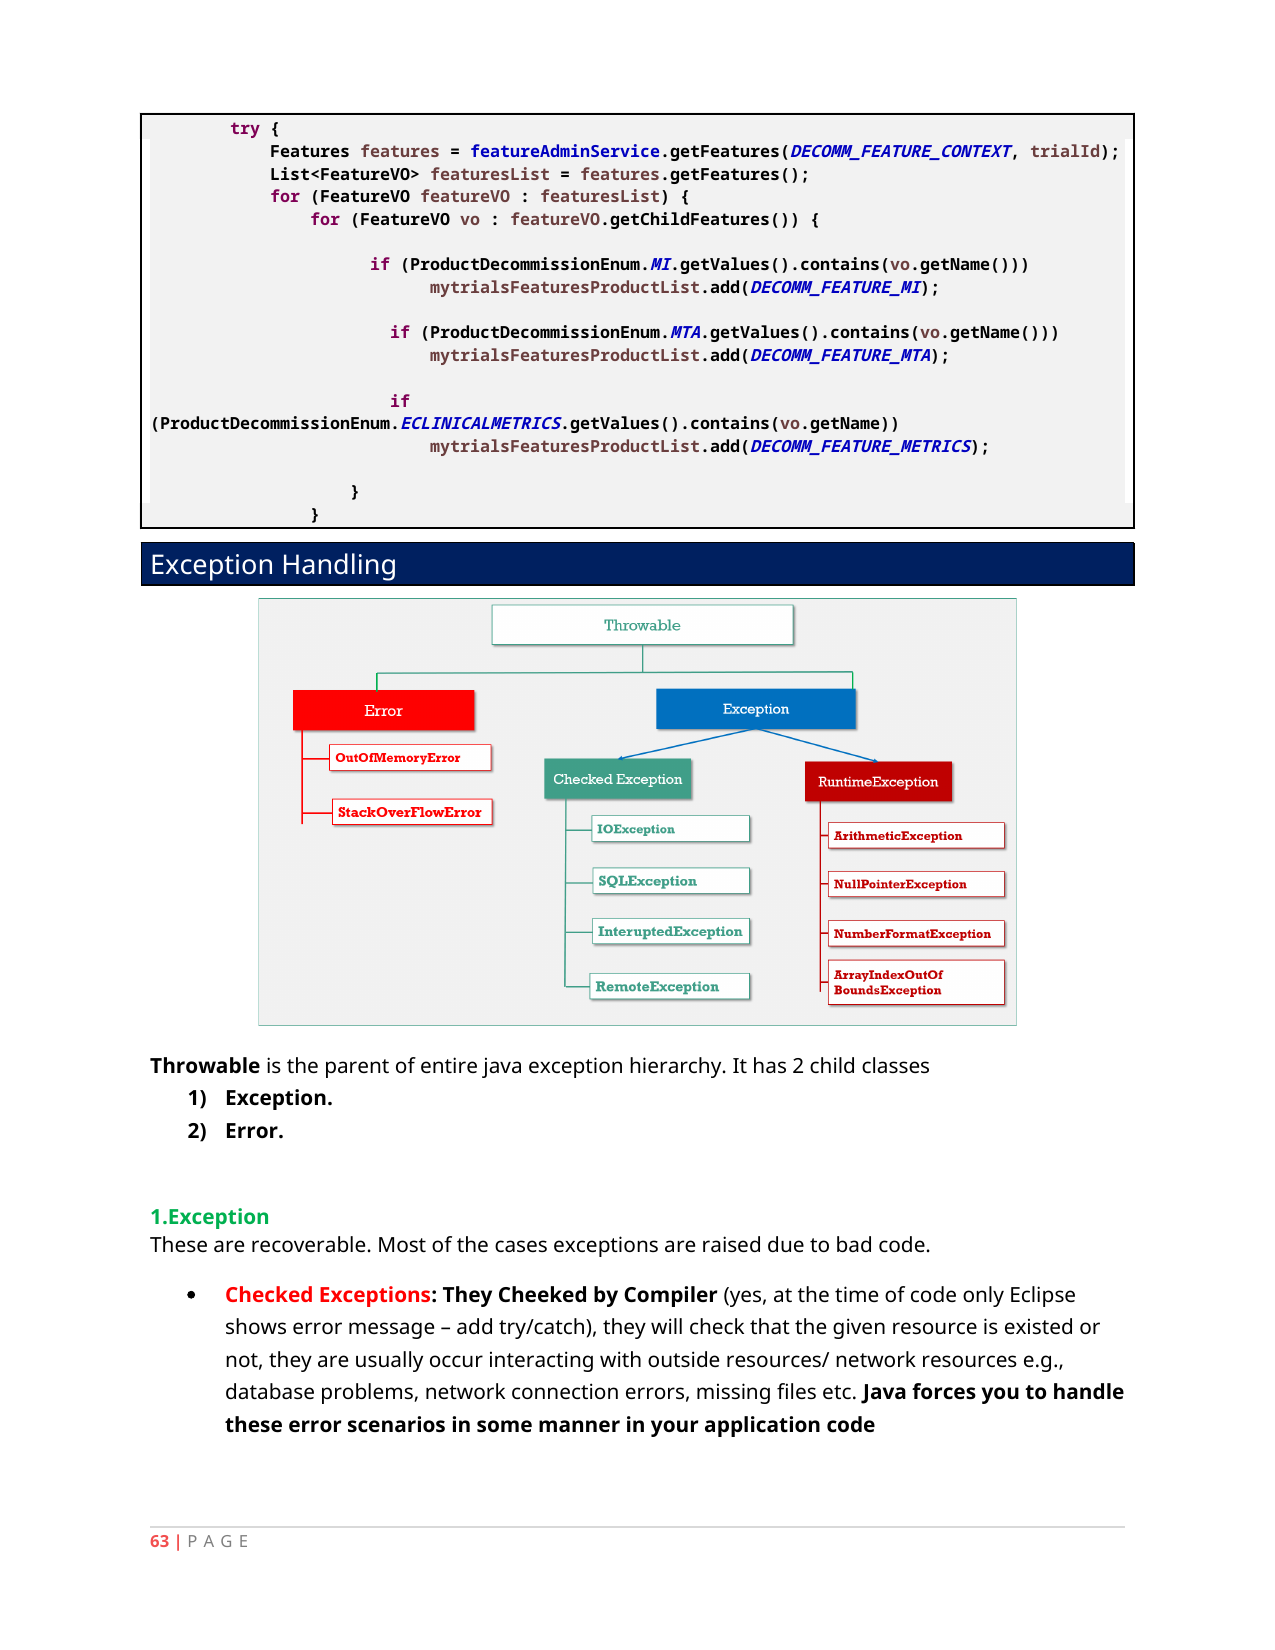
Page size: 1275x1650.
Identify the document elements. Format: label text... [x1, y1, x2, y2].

text for (FeatureVO featureVO : featuresList) { [150, 185, 1125, 207]
text List<FeatureVO> featuresList = features.getFeatures(); [150, 162, 1125, 185]
text if (ProductDecommissionEnum.MTA.getValues().contains(vo.getName())) [150, 321, 1125, 344]
text } [150, 480, 1125, 498]
text mytrialsFeaturesProductList.add(DECOMM_FEATURE_MTA); [150, 344, 1125, 366]
text Throwable is the parent of entire java exception hierarchy. It has 2 child classes [150, 1051, 1125, 1079]
text mytrialsFeaturesProductList.add(DECOMM_FEATURE_METRICS); [150, 434, 1125, 457]
text if (ProductDecommissionEnum.MI.getValues().contains(vo.getName())) [150, 253, 1125, 276]
text Features features = featureAdminService.getFeatures(DECOMM_FEATURE_CONTEXT, trialId); [150, 139, 1125, 162]
subtitle Exception Handling [142, 543, 1133, 584]
text for (FeatureVO vo : featureVO.getChildFeatures()) { [150, 207, 1125, 230]
text } [142, 498, 1133, 527]
list Exception. [187, 1083, 1125, 1112]
text These are recoverable. Most of the cases exceptions are raised due to bad code. [150, 1230, 1125, 1259]
subtitle 1.Exception [150, 1202, 1125, 1230]
list Error. [187, 1116, 1125, 1144]
text mytrialsFeaturesProductList.add(DECOMM_FEATURE_MI); [150, 276, 1125, 298]
text if (ProductDecommissionEnum.ECLINICALMETRICS.getValues().contains(vo.getName)) [150, 389, 1125, 434]
text try { [142, 115, 1133, 139]
picture [258, 598, 1017, 1026]
list Checked Exceptions: They Cheeked by Compiler (yes, at the time of code only Eclipse shows error message – add try/catch), they will check that the given resource is existed or not, they are usually occur interacting with outside resources/ network resources e.g., database problems, network connection errors, missing files etc. Java forces you to handle these error scenarios in some manner in your application code [187, 1280, 1125, 1438]
